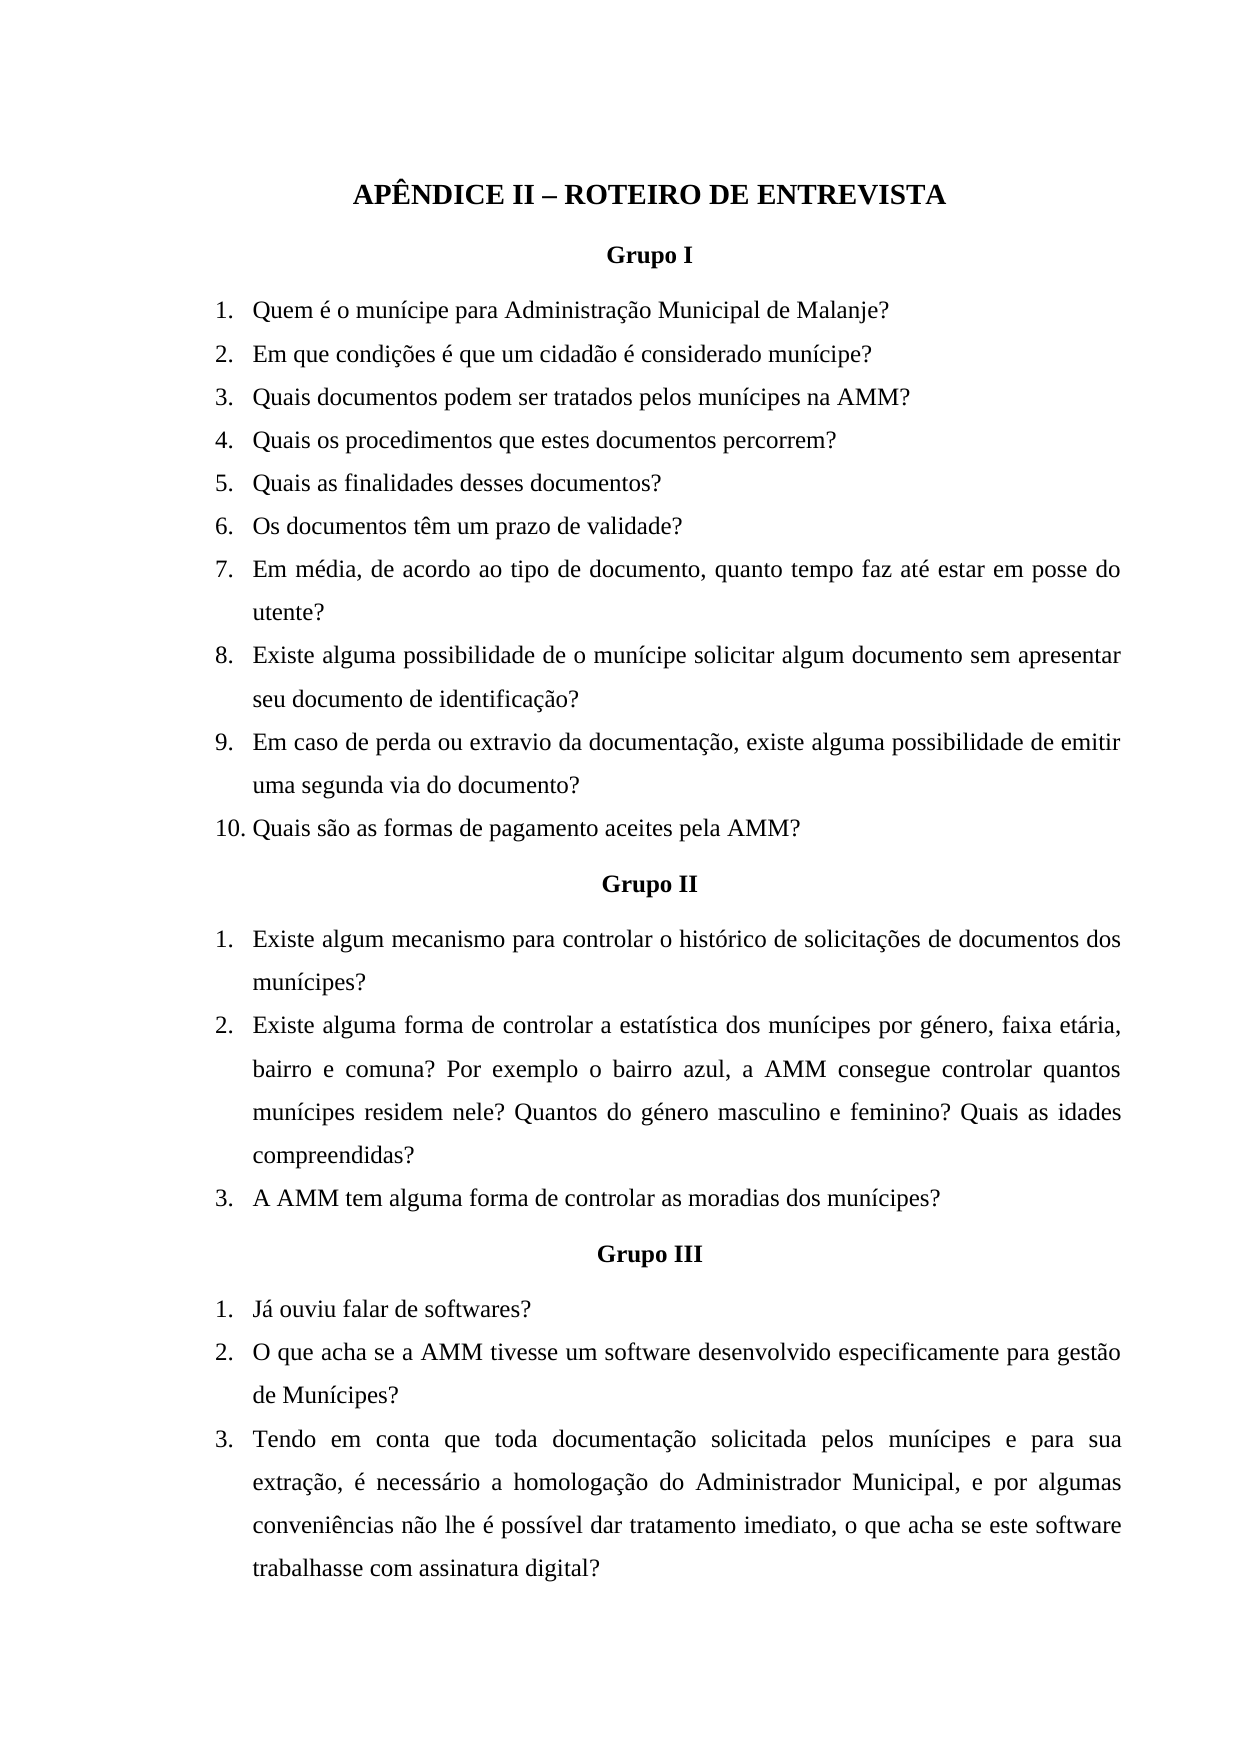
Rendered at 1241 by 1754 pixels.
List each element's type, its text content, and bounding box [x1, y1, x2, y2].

text Grupo I [177, 240, 1122, 269]
list Existe algum mecanismo para controlar o histórico de solicitações de documentos dos munícipes? [215, 924, 1122, 996]
list Em que condições é que um cidadão é considerado munícipe? [215, 339, 1122, 367]
subtitle APÊNDICE II – ROTEIRO DE ENTREVISTA [177, 177, 1122, 211]
list Quais os procedimentos que estes documentos percorrem? [215, 425, 1122, 454]
list Os documentos têm um prazo de validade? [215, 511, 1122, 540]
list Quais são as formas de pagamento aceites pela AMM? [215, 813, 1122, 842]
list Já ouviu falar de softwares? [215, 1294, 1122, 1323]
list Existe alguma forma de controlar a estatística dos munícipes por género, faixa etária, bairro e comuna? Por exemplo o bairro azul, a AMM consegue controlar quantos munícipes residem nele? Quantos do género masculino e feminino? Quais as idades compreendidas? [215, 1011, 1122, 1169]
list Em caso de perda ou extravio da documentação, existe alguma possibilidade de emitir uma segunda via do documento? [215, 727, 1122, 799]
text Grupo II [177, 869, 1122, 897]
list Quem é o munícipe para Administração Municipal de Malanje? [215, 296, 1122, 324]
list Quais documentos podem ser tratados pelos munícipes na AMM? [215, 382, 1122, 411]
list Tendo em conta que toda documentação solicitada pelos munícipes e para sua extração, é necessário a homologação do Administrador Municipal, e por algumas conveniências não lhe é possível dar tratamento imediato, o que acha se este software trabalhasse com assinatura digital? [215, 1424, 1122, 1582]
list Existe alguma possibilidade de o munícipe solicitar algum documento sem apresentar seu documento de identificação? [215, 641, 1122, 712]
list A AMM tem alguma forma de controlar as moradias dos munícipes? [215, 1183, 1122, 1212]
list O que acha se a AMM tivesse um software desenvolvido especificamente para gestão de Munícipes? [215, 1337, 1122, 1409]
list Em média, de acordo ao tipo de documento, quanto tempo faz até estar em posse do utente? [215, 554, 1122, 626]
list Quais as finalidades desses documentos? [215, 468, 1122, 497]
text Grupo III [177, 1239, 1122, 1267]
